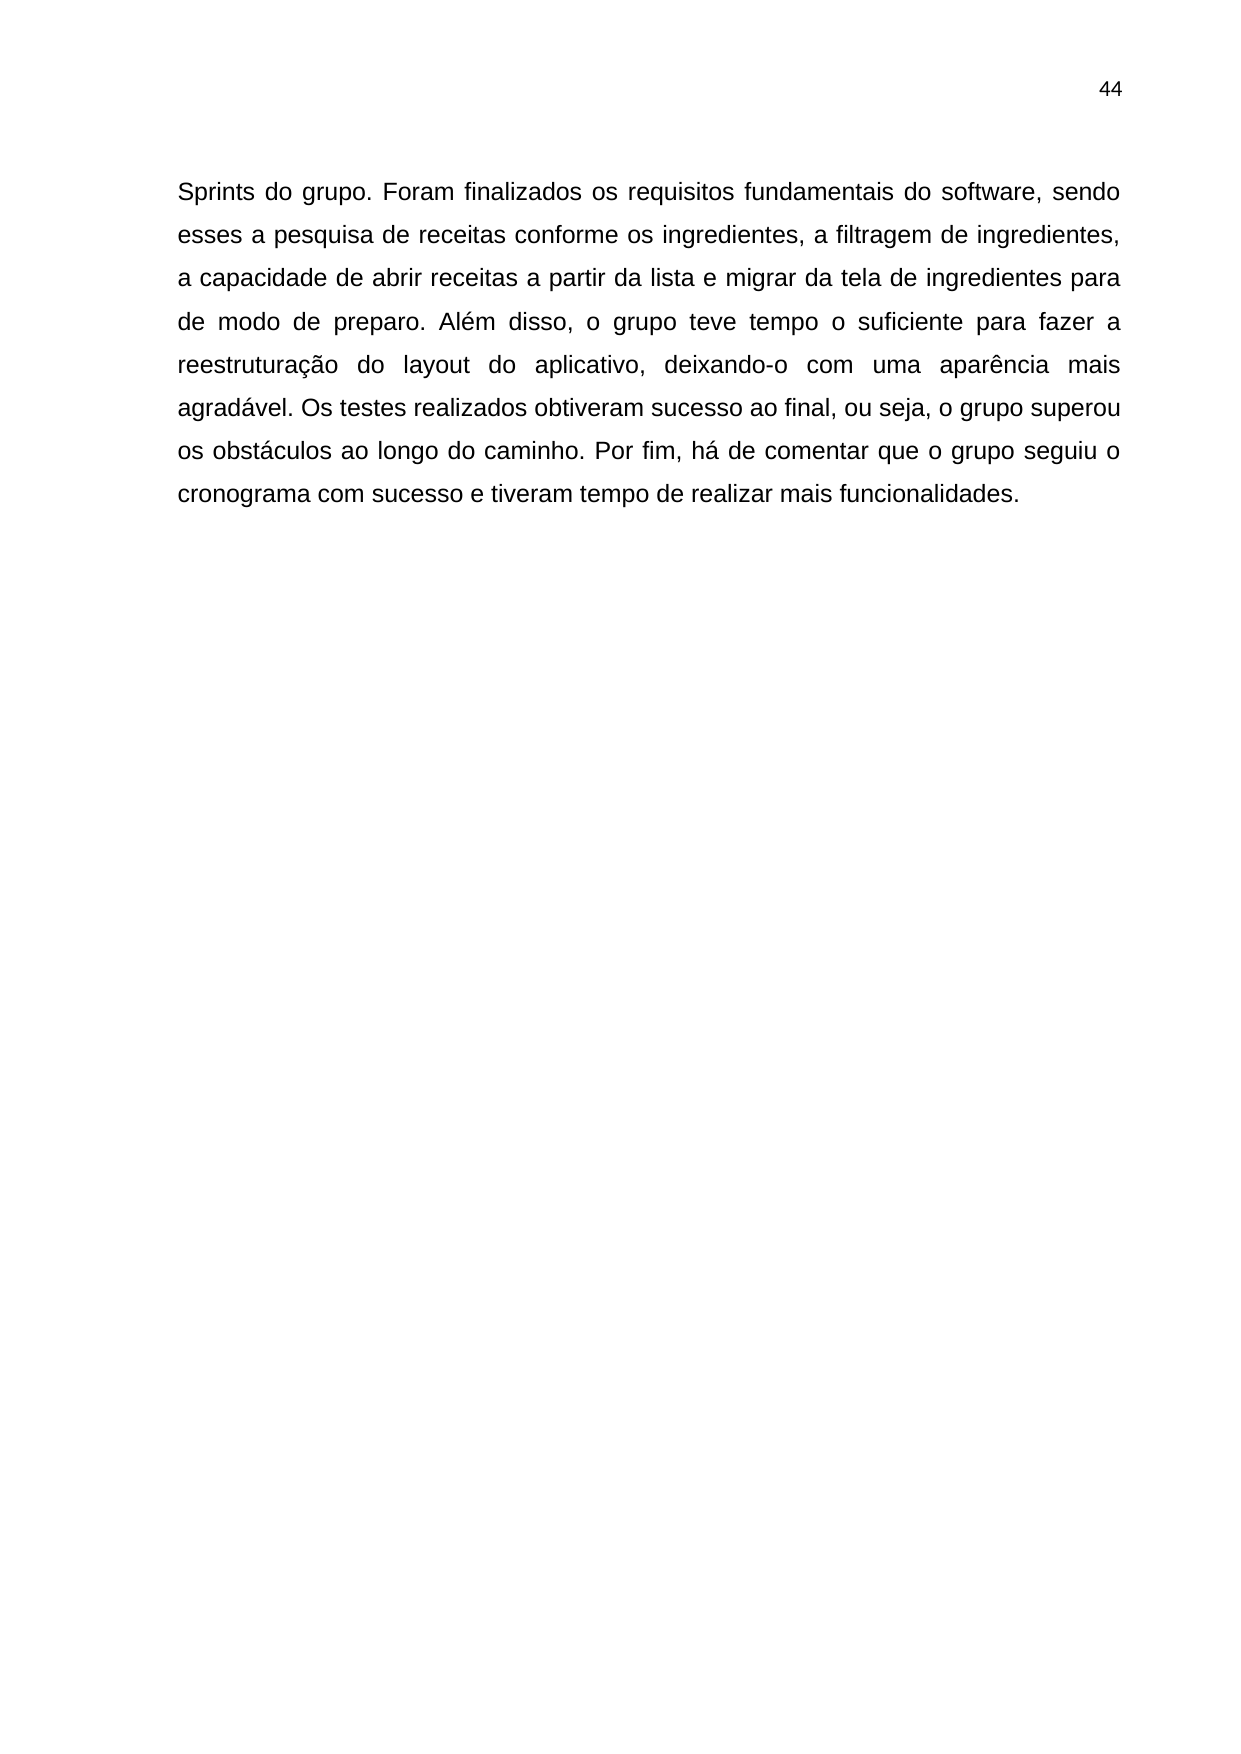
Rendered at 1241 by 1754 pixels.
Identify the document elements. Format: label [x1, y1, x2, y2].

text [177, 177, 1122, 508]
